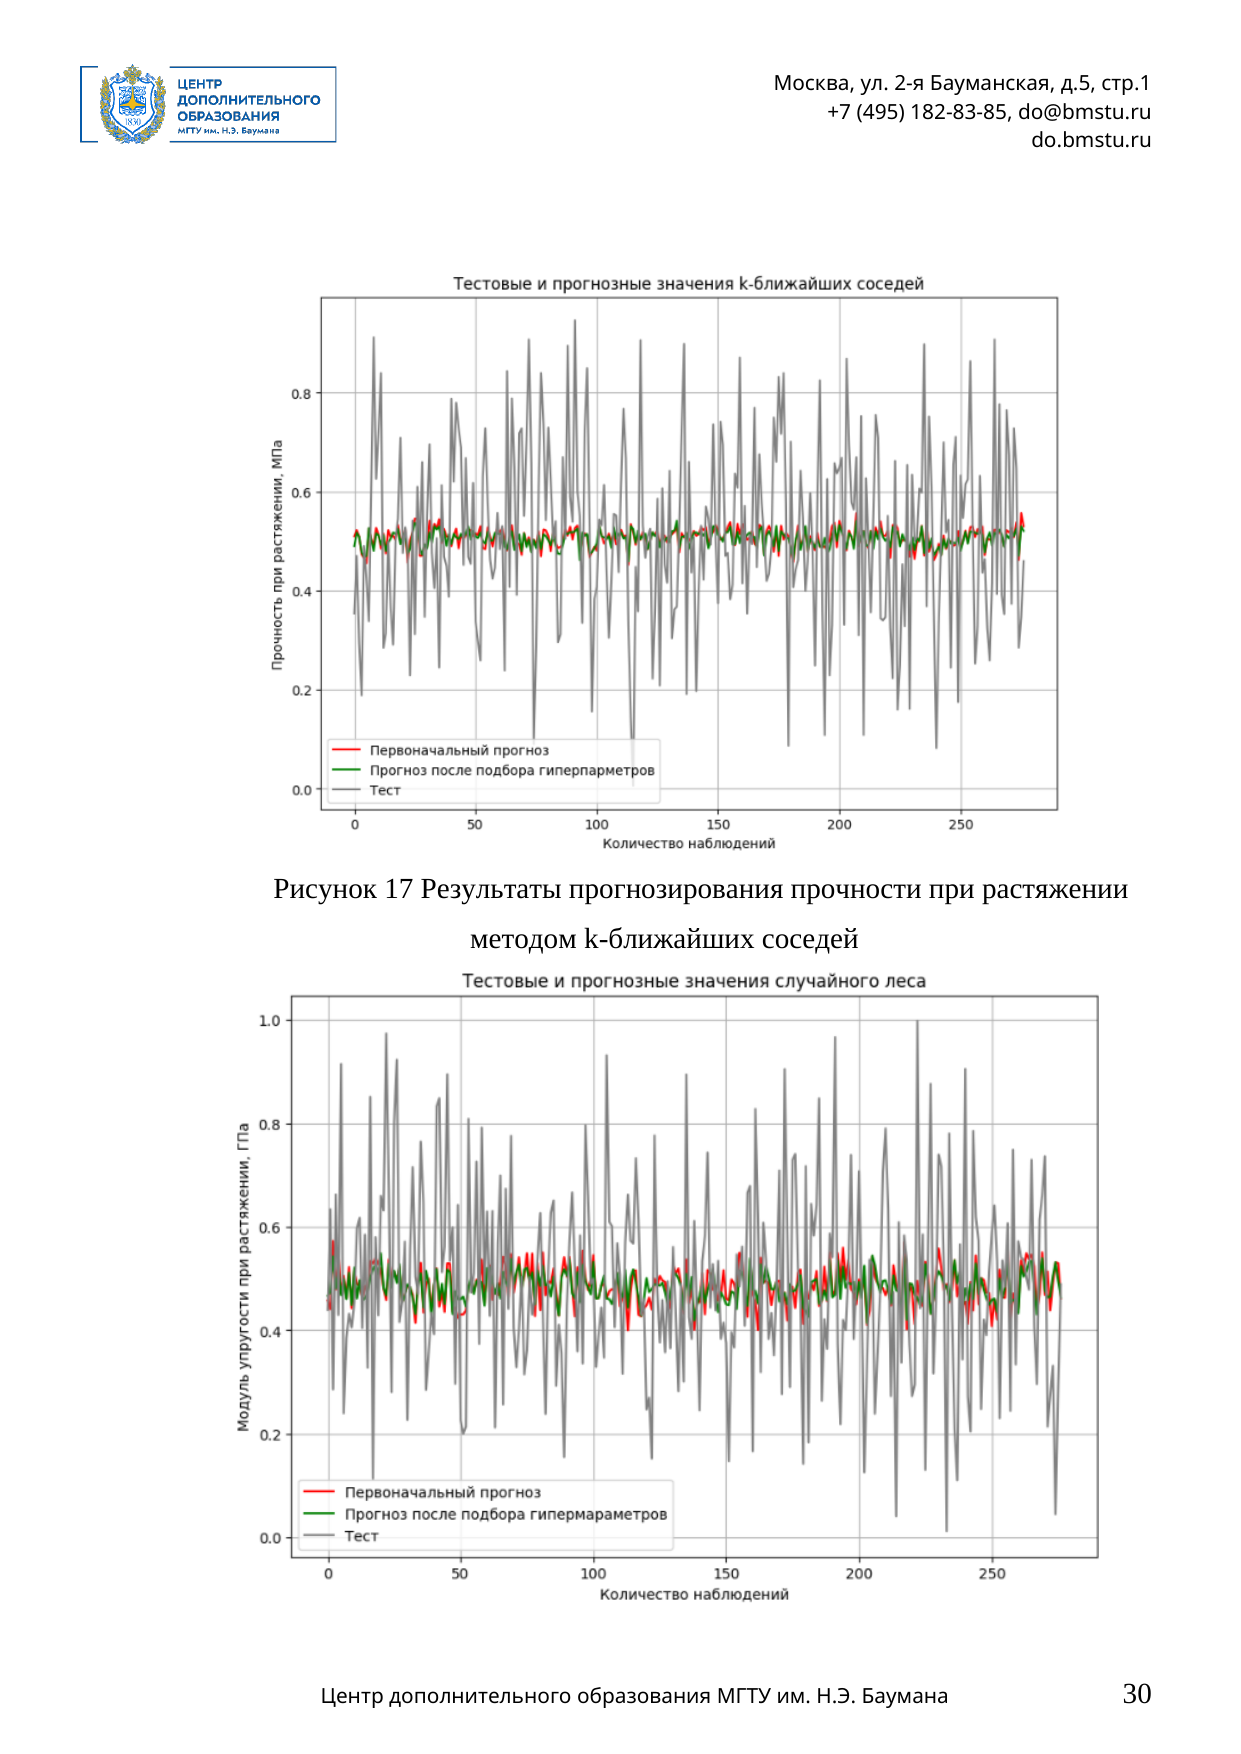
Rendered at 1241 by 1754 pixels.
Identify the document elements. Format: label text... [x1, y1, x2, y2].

picture [230, 971, 1099, 1606]
picture [266, 268, 1063, 854]
text Рисунок 17 Результаты прогнозирования прочности при растяжении методом k-ближайших соседей [177, 871, 1152, 954]
picture [80, 64, 337, 144]
